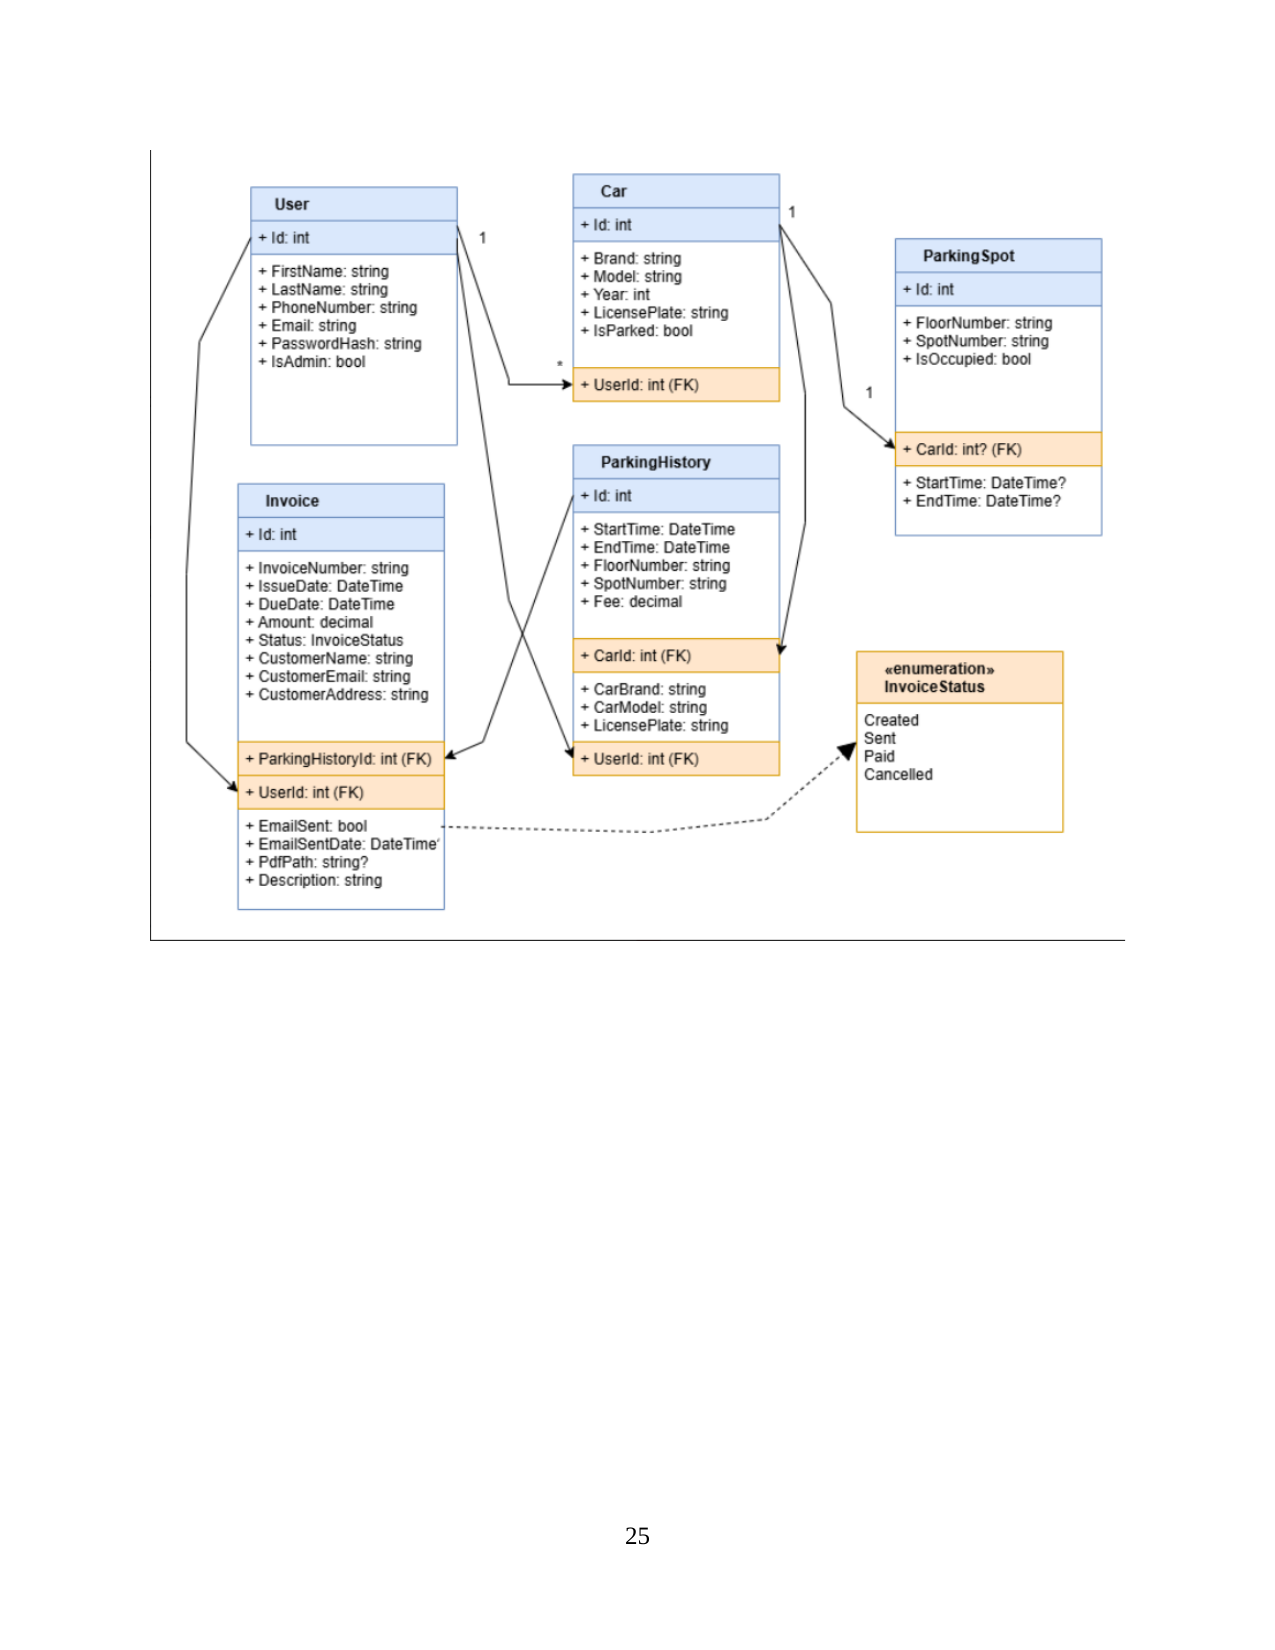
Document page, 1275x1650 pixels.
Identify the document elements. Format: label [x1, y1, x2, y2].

picture [150, 150, 1125, 941]
